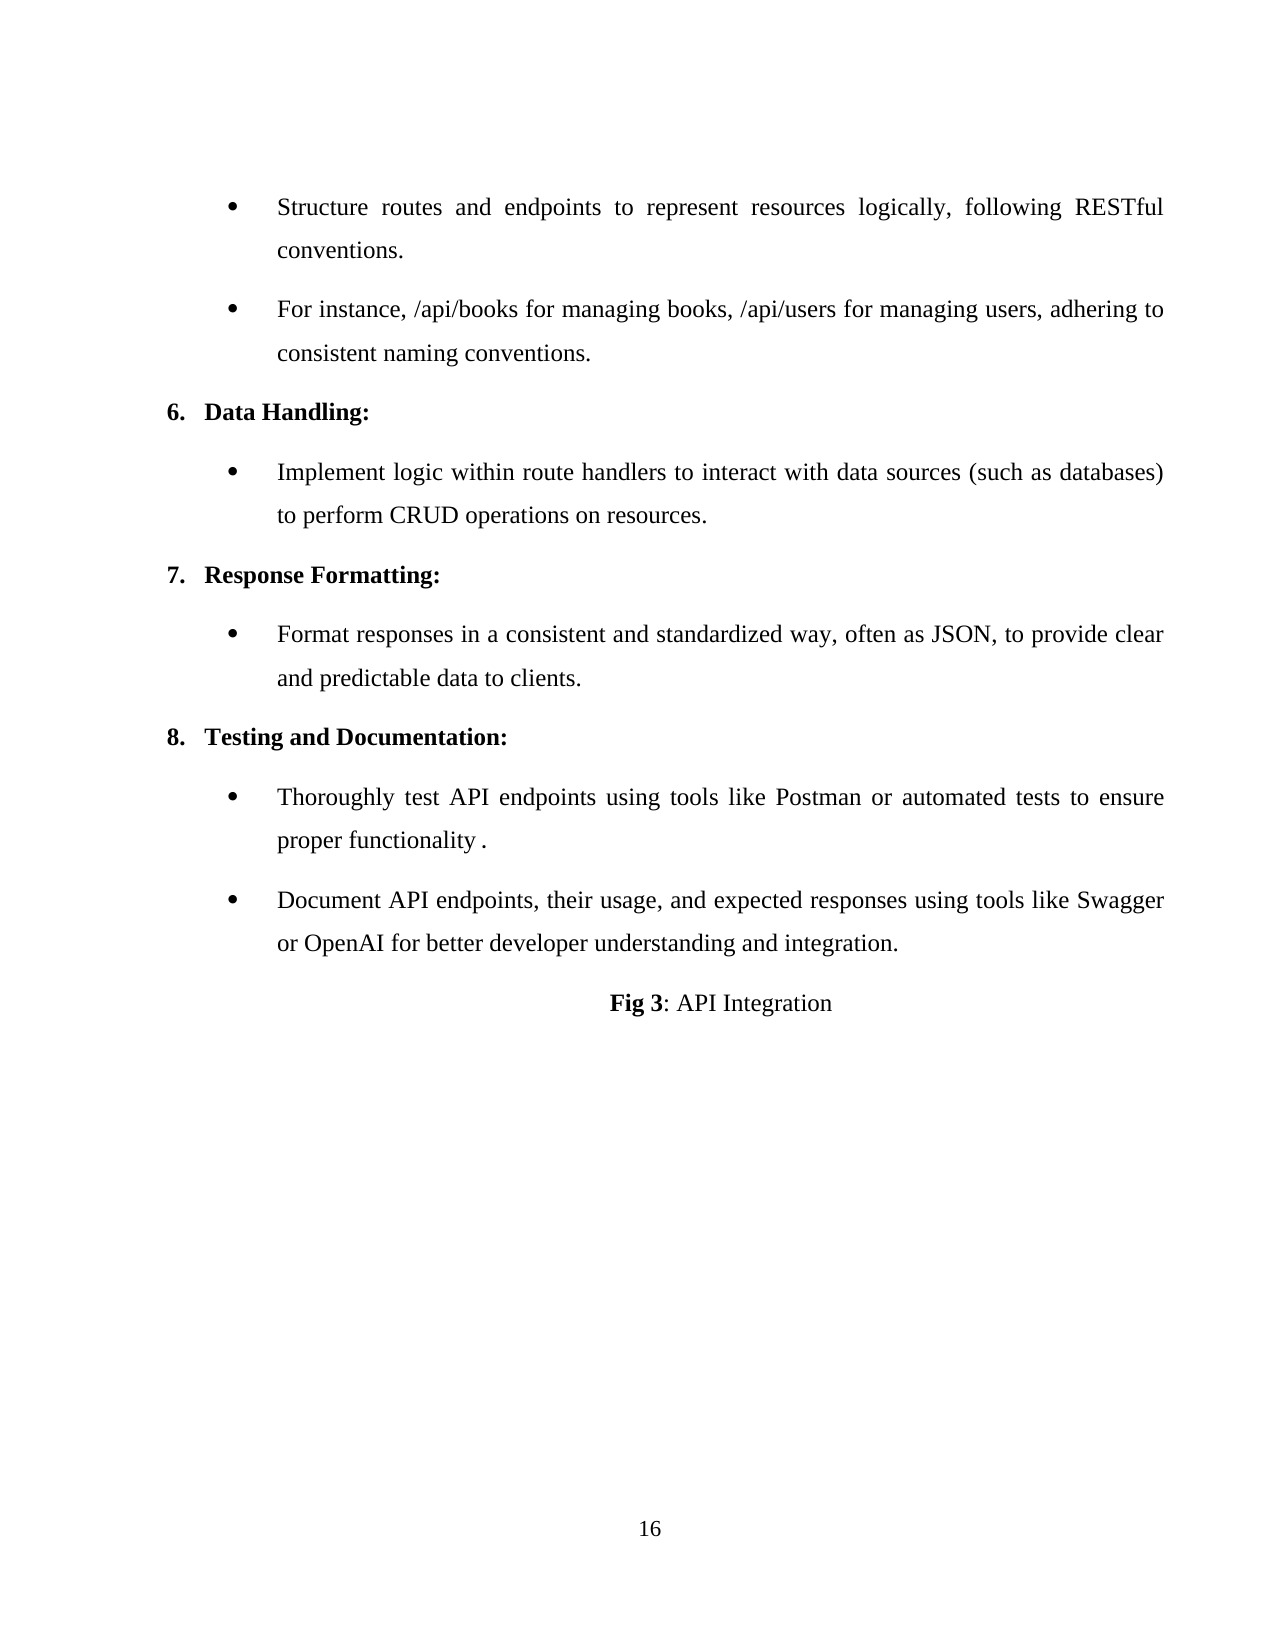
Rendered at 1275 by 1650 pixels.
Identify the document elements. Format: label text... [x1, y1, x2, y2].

list Response Formatting: [167, 560, 1165, 588]
list Data Handling: [167, 397, 1165, 426]
list Implement logic within route handlers to interact with data sources (such as databases) to perform CRUD operations on resources. [228, 457, 1165, 529]
list Thoroughly test API endpoints using tools like Postman or automated tests to ensure proper functionality . [228, 782, 1165, 854]
list For instance, /api/books for managing books, /api/users for managing users, adhering to consistent naming conventions. [228, 294, 1165, 366]
list Testing and Documentation: [167, 722, 1165, 751]
list Format responses in a consistent and standardized way, often as JSON, to provide clear and predictable data to clients. [228, 619, 1165, 691]
list Structure routes and endpoints to represent resources logically, following RESTful conventions. [228, 192, 1165, 263]
text Fig 3: API Integration [277, 988, 1165, 1016]
list Document API endpoints, their usage, and expected responses using tools like Swagger or OpenAI for better developer understanding and integration. [228, 885, 1165, 957]
